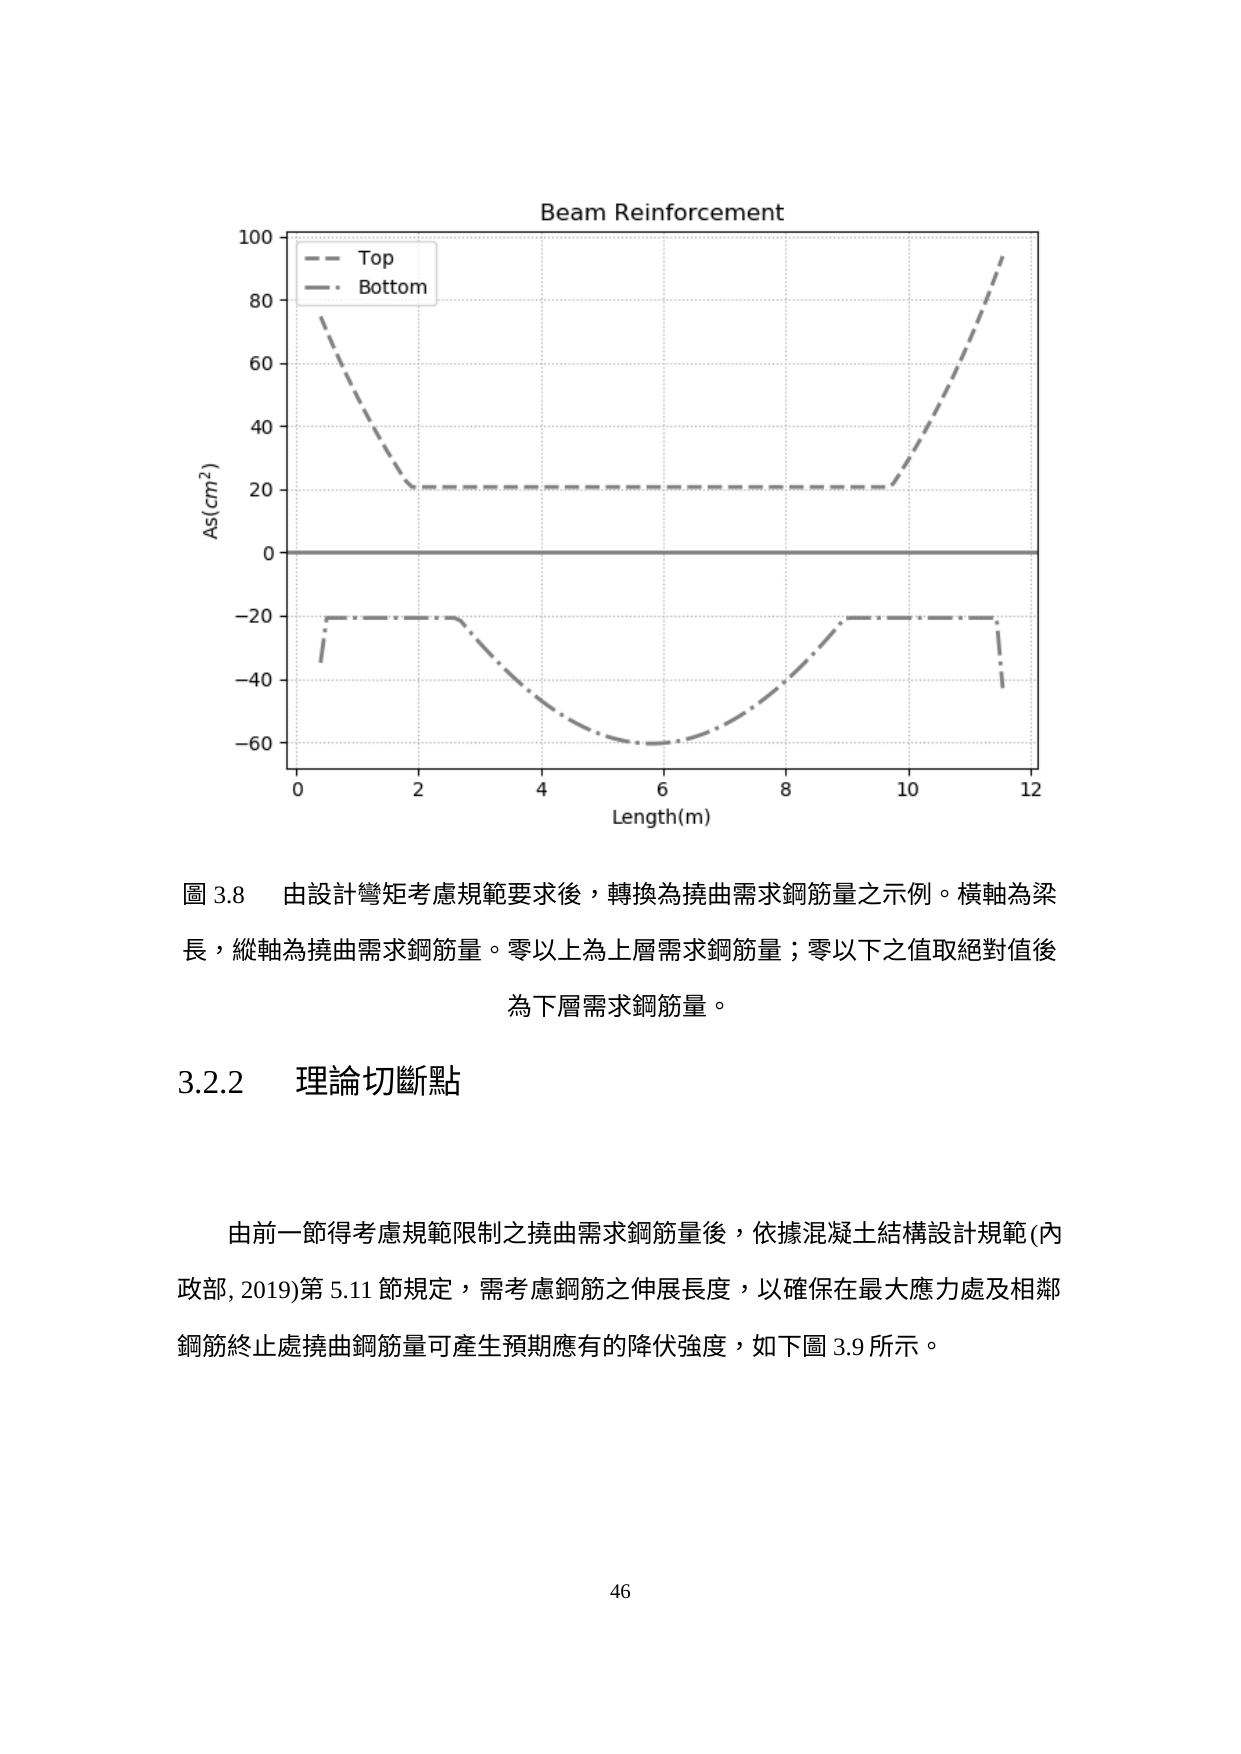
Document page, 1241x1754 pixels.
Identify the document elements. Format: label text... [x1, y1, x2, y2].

picture [177, 184, 1063, 849]
subtitle 理論切斷點 [177, 1042, 1063, 1117]
